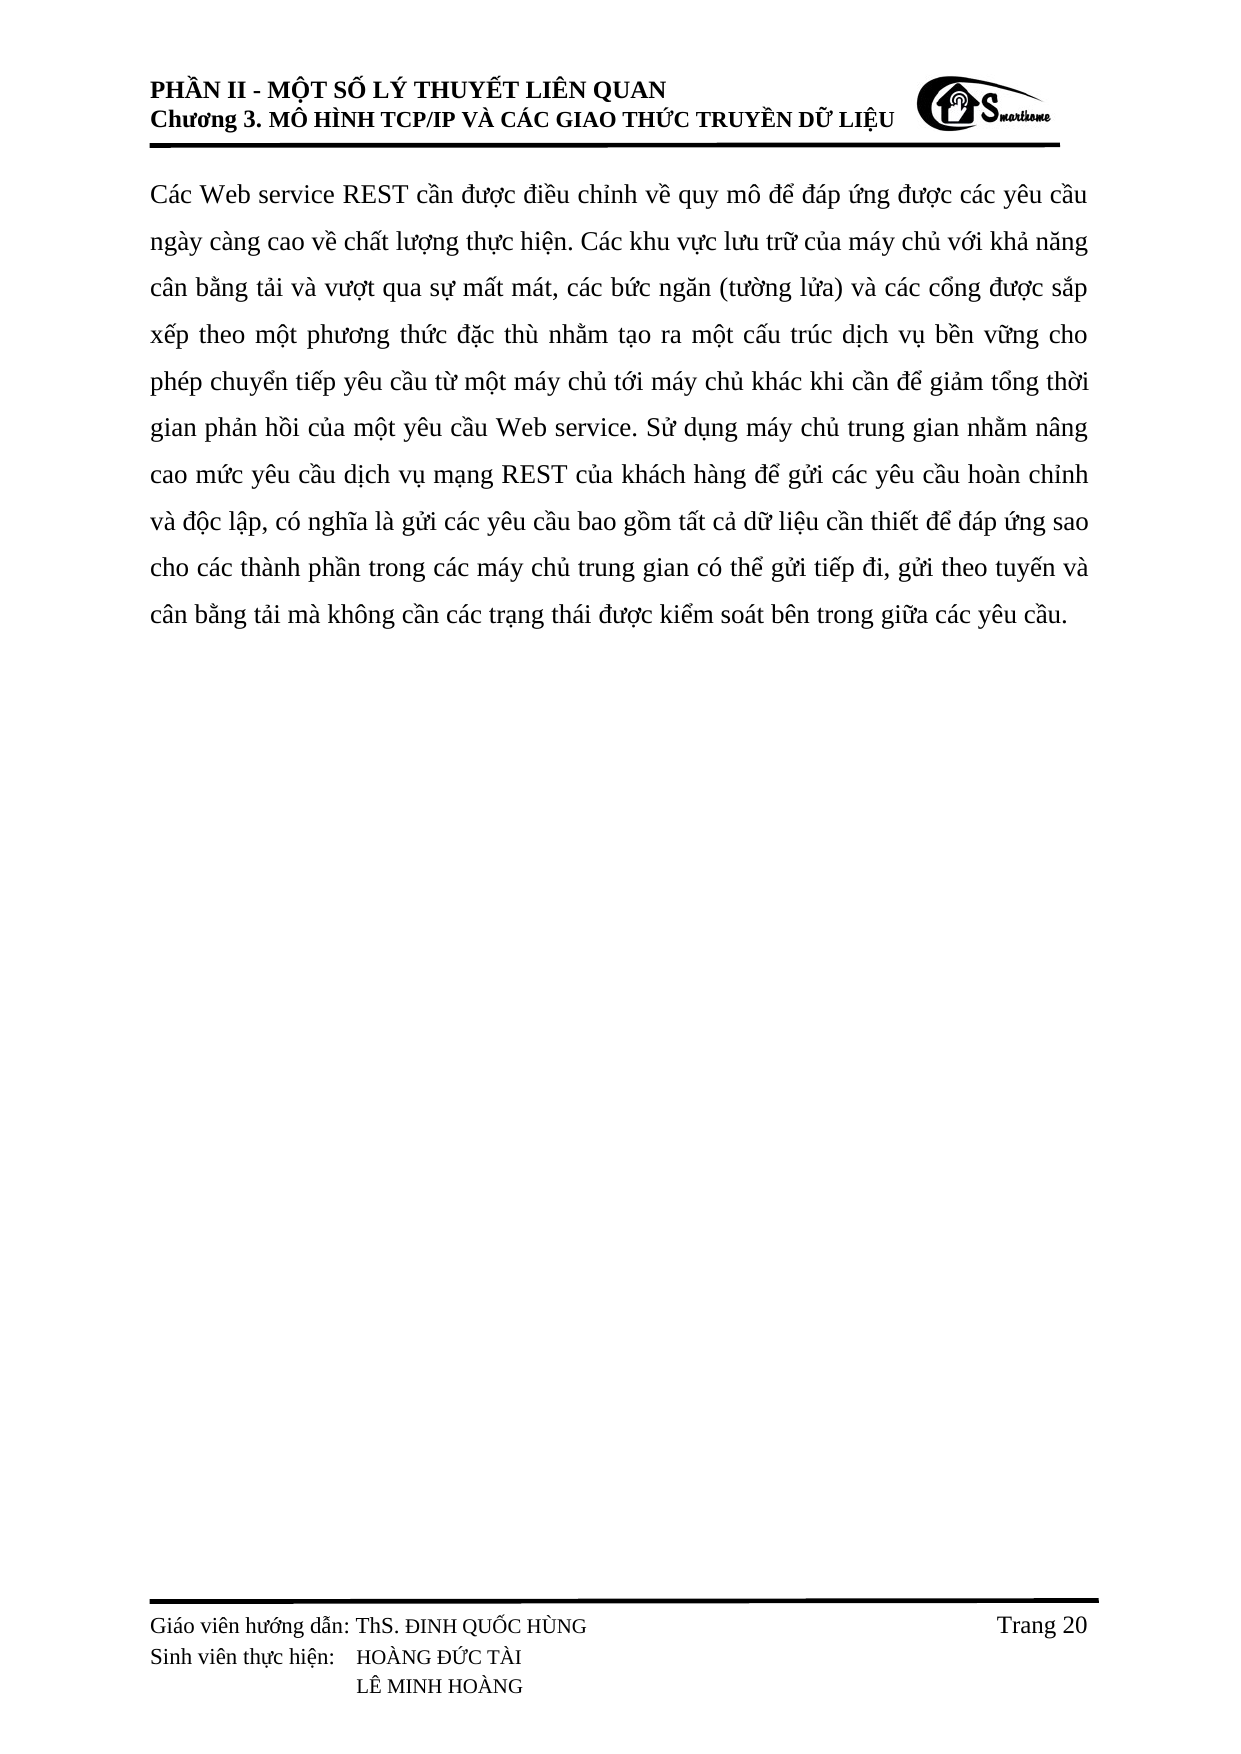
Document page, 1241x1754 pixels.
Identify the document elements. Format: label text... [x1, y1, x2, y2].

picture [909, 74, 1056, 132]
text Các Web service REST cần được điều chỉnh về quy mô để đáp ứng được các yêu cầu ngày càng cao về chất lượng thực hiện. Các khu vực lưu trữ của máy chủ với khả năng cân bằng tải và vượt qua sự mất mát, các bức ngăn (tường lửa) và các cổng được sắp xếp theo một phương thức đặc thù nhằm tạo ra một cấu trúc dịch vụ bền vững cho phép chuyển tiếp yêu cầu từ một máy chủ tới máy chủ khác khi cần để giảm tổng thời gian phản hồi của một yêu cầu Web service. Sử dụng máy chủ trung gian nhằm nâng cao mức yêu cầu dịch vụ mạng REST của khách hàng để gửi các yêu cầu hoàn chỉnh và độc lập, có nghĩa là gửi các yêu cầu bao gồm tất cả dữ liệu cần thiết để đáp ứng sao cho các thành phần trong các máy chủ trung gian có thể gửi tiếp đi, gửi theo tuyến và cân bằng tải mà không cần các trạng thái được kiểm soát bên trong giữa các yêu cầu. [150, 178, 1090, 629]
